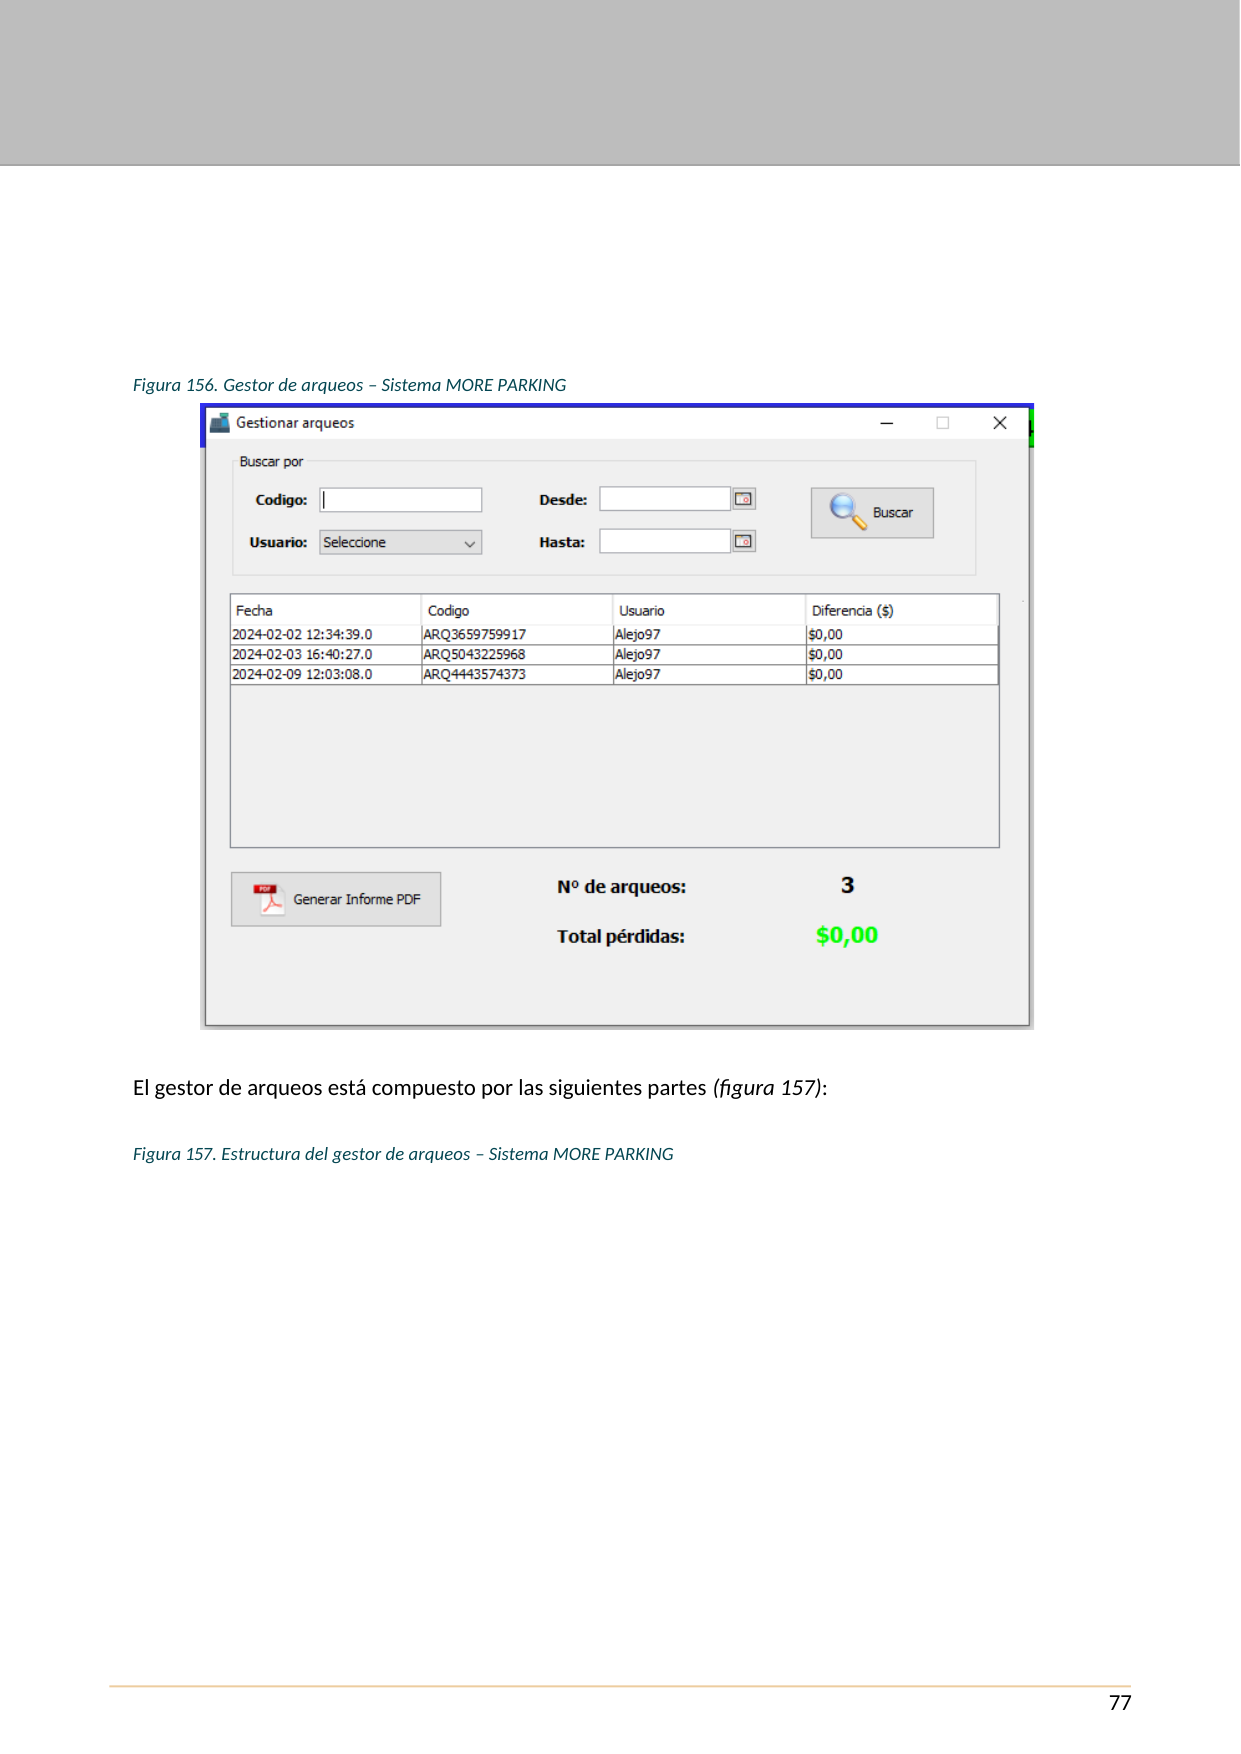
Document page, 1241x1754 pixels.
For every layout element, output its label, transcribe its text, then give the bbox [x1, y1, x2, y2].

text El gestor de arqueos está compuesto por las siguientes partes (figura 157): [133, 1073, 1101, 1101]
text Figura 157. Estructura del gestor de arqueos – Sistema MORE PARKING [133, 1142, 1101, 1165]
text Figura 156. Gestor de arqueos – Sistema MORE PARKING [133, 373, 1101, 396]
picture [200, 403, 1035, 1030]
